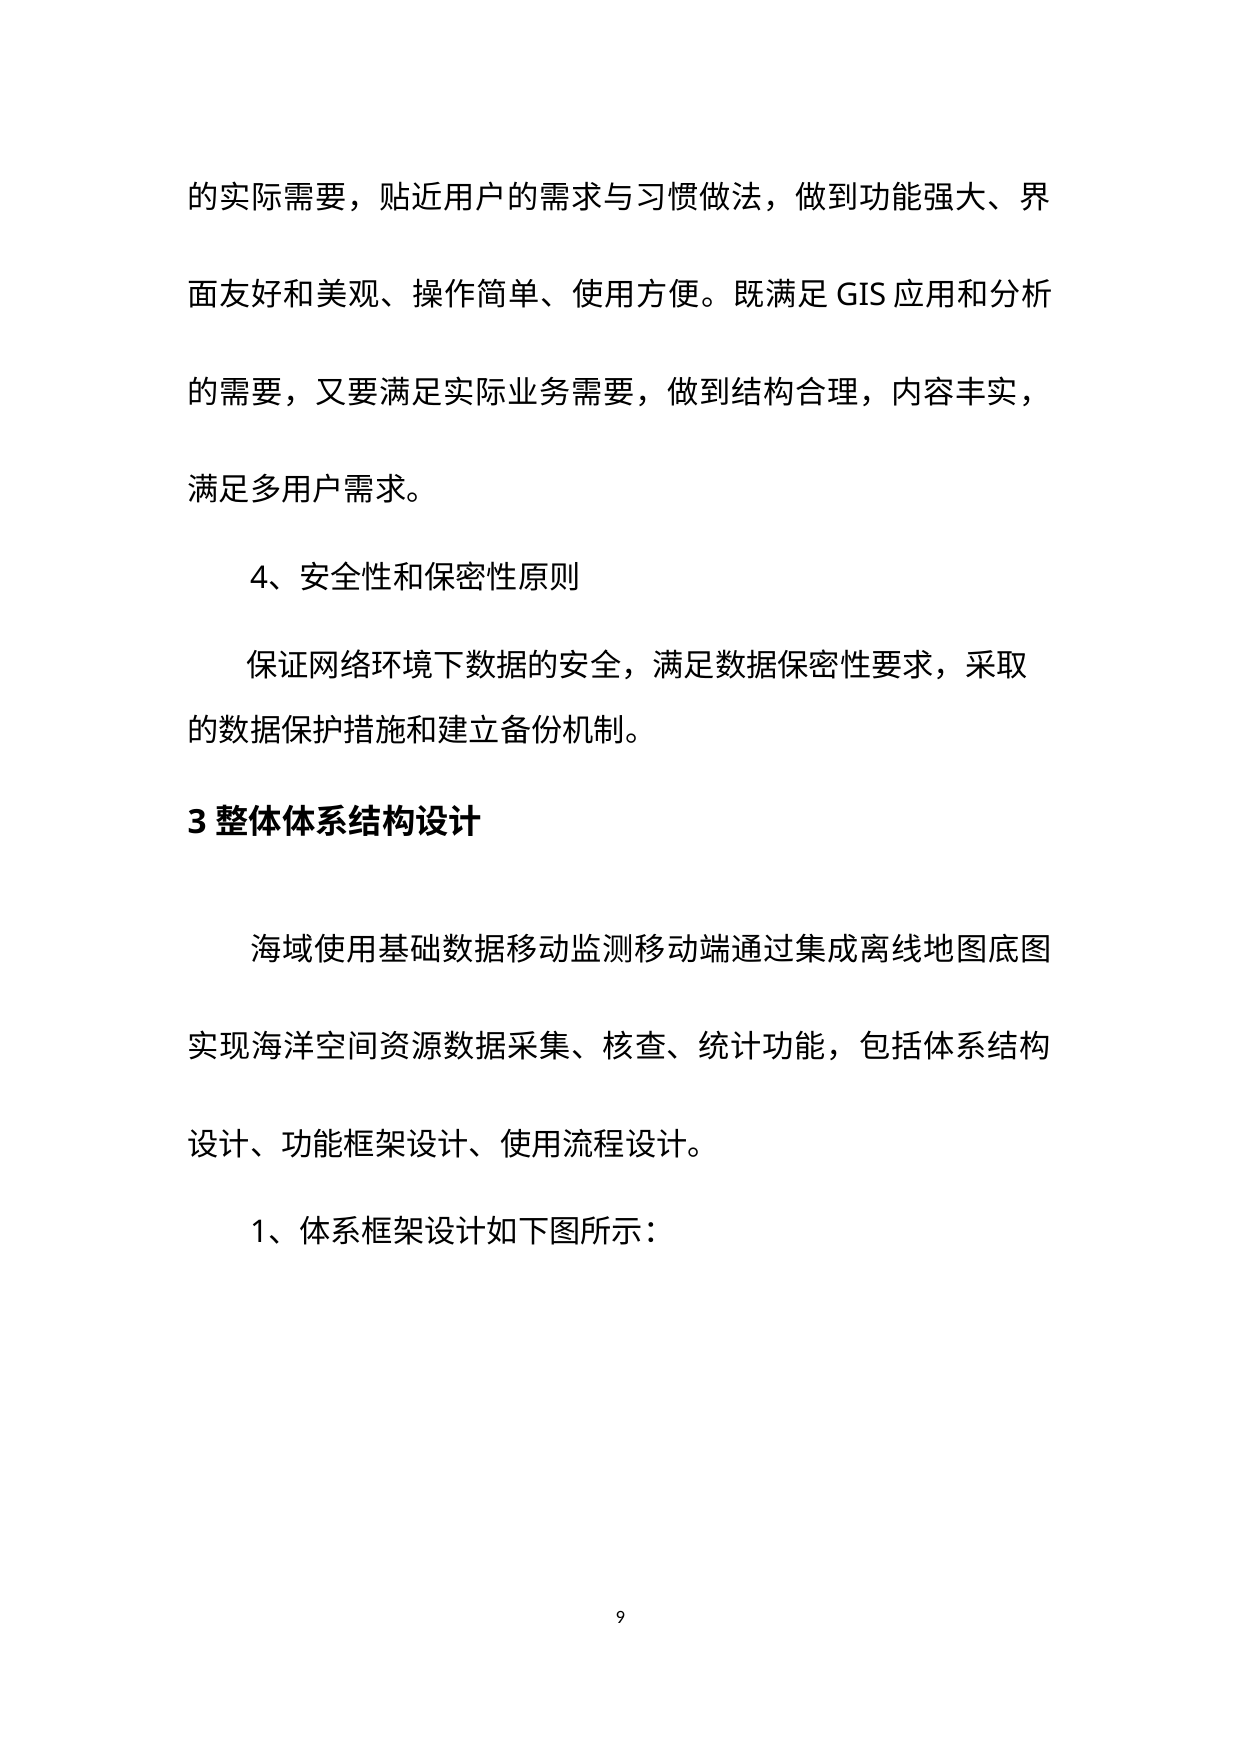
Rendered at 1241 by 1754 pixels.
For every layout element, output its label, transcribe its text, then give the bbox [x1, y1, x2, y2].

text 4、安全性和保密性原则 [187, 542, 1053, 607]
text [187, 162, 1053, 519]
subtitle 3 整体体系结构设计 [187, 787, 1053, 852]
text 1、体系框架设计如下图所示： [187, 1197, 1053, 1262]
text 海域使用基础数据移动监测移动端通过集成离线地图底图，实现海洋空间资源数据采集、核查、统计功能，包括体系结构设计、功能框架设计、使用流程设计。 [187, 914, 1053, 1174]
text 保证网络环境下数据的安全，满足数据保密性要求，采取的数据保护措施和建立备份机制。 [187, 630, 1053, 760]
